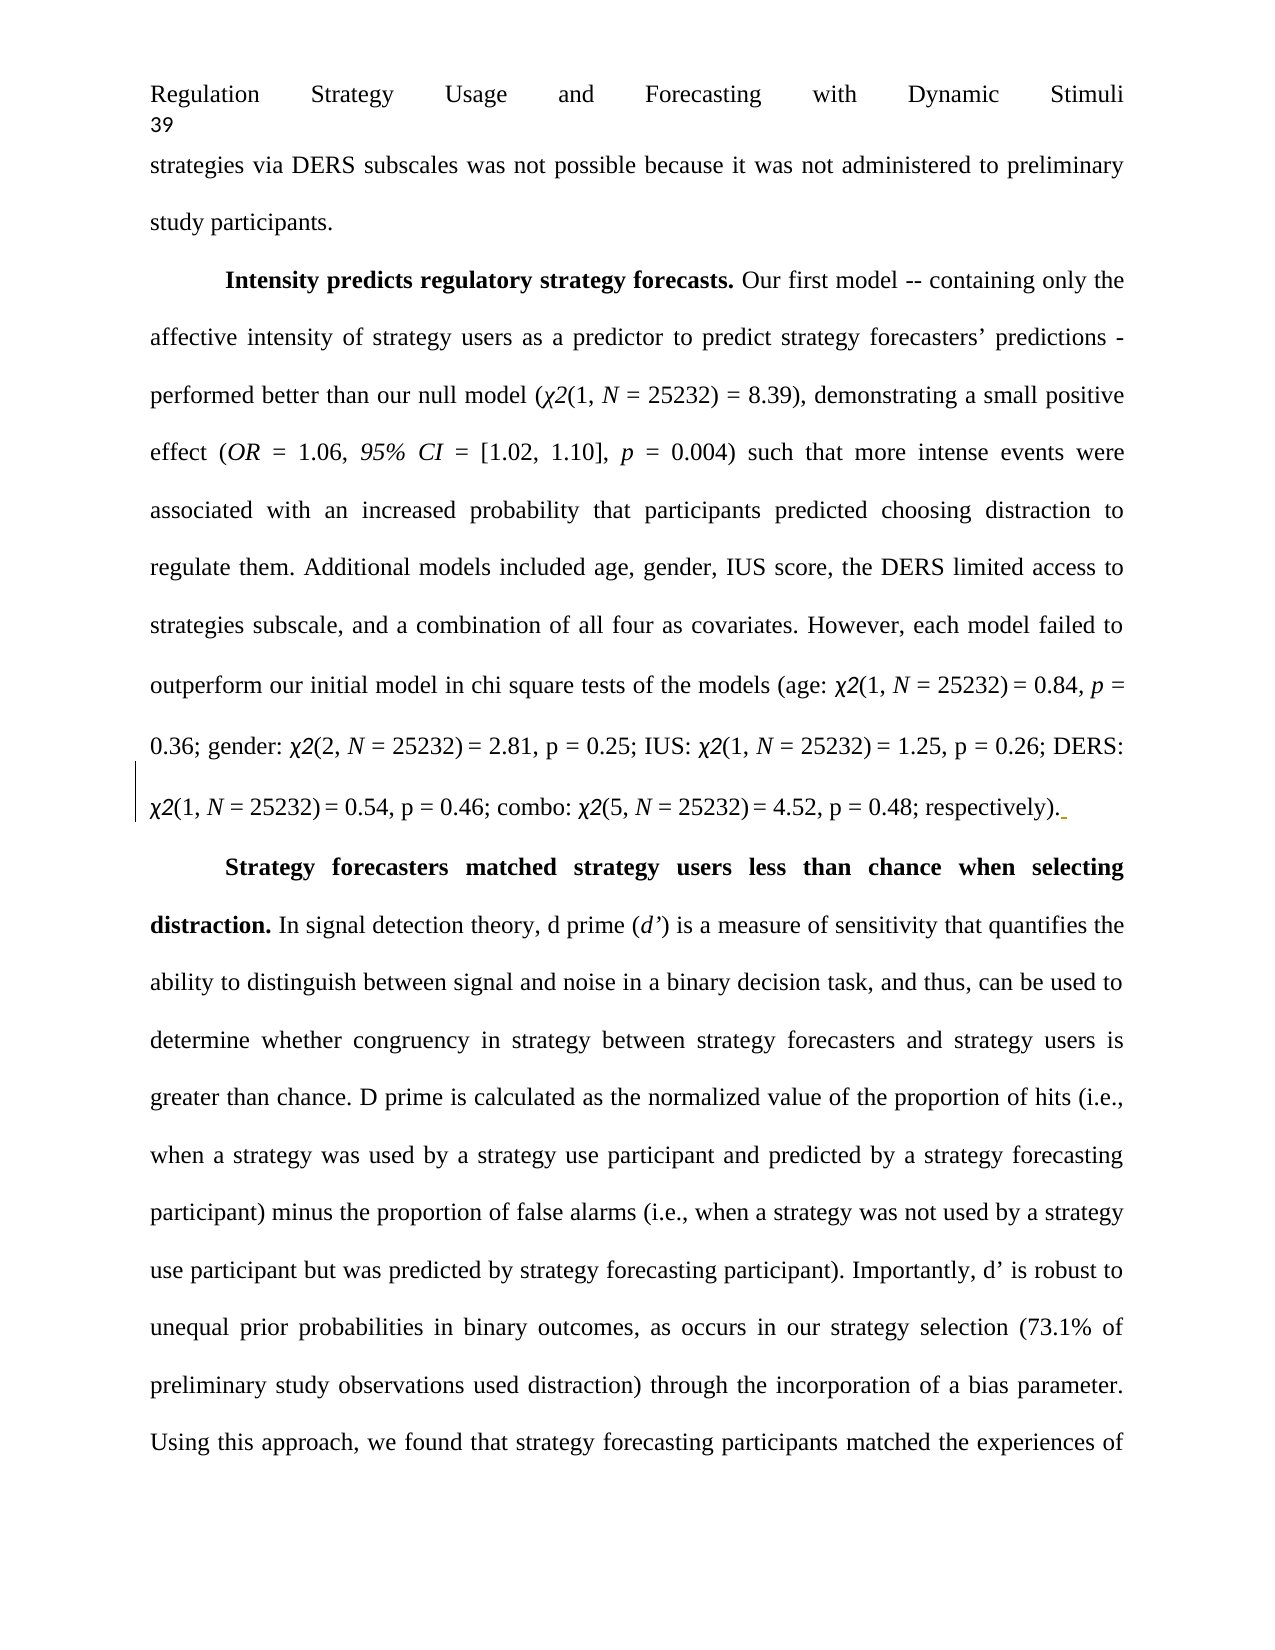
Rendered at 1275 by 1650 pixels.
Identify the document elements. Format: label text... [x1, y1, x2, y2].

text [150, 852, 1125, 1456]
text Intensity predicts regulatory strategy forecasts. Our first model -- containing only the affective intensity of strategy users as a predictor to predict strategy forecasters’ predictions - performed better than our null model (χ2(1, N = 25232) = 8.39), demonstrating a small positive effect (OR = 1.06, 95% CI = [1.02, 1.10], p = 0.004) such that more intense events were associated with an increased probability that participants predicted choosing distraction to regulate them. Additional models included age, gender, IUS score, the DERS limited access to strategies subscale, and a combination of all four as covariates. However, each model failed to outperform our initial model in chi square tests of the models (age: χ2(1, N = 25232) = 0.84, p = 0.36; gender: χ2(2, N = 25232) = 2.81, p = 0.25; IUS: χ2(1, N = 25232) = 1.25, p = 0.26; DERS: χ2(1, N = 25232) = 0.54, p = 0.46; combo: χ2(5, N = 25232) = 4.52, p = 0.48; respectively). [150, 265, 1125, 822]
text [150, 150, 1125, 236]
